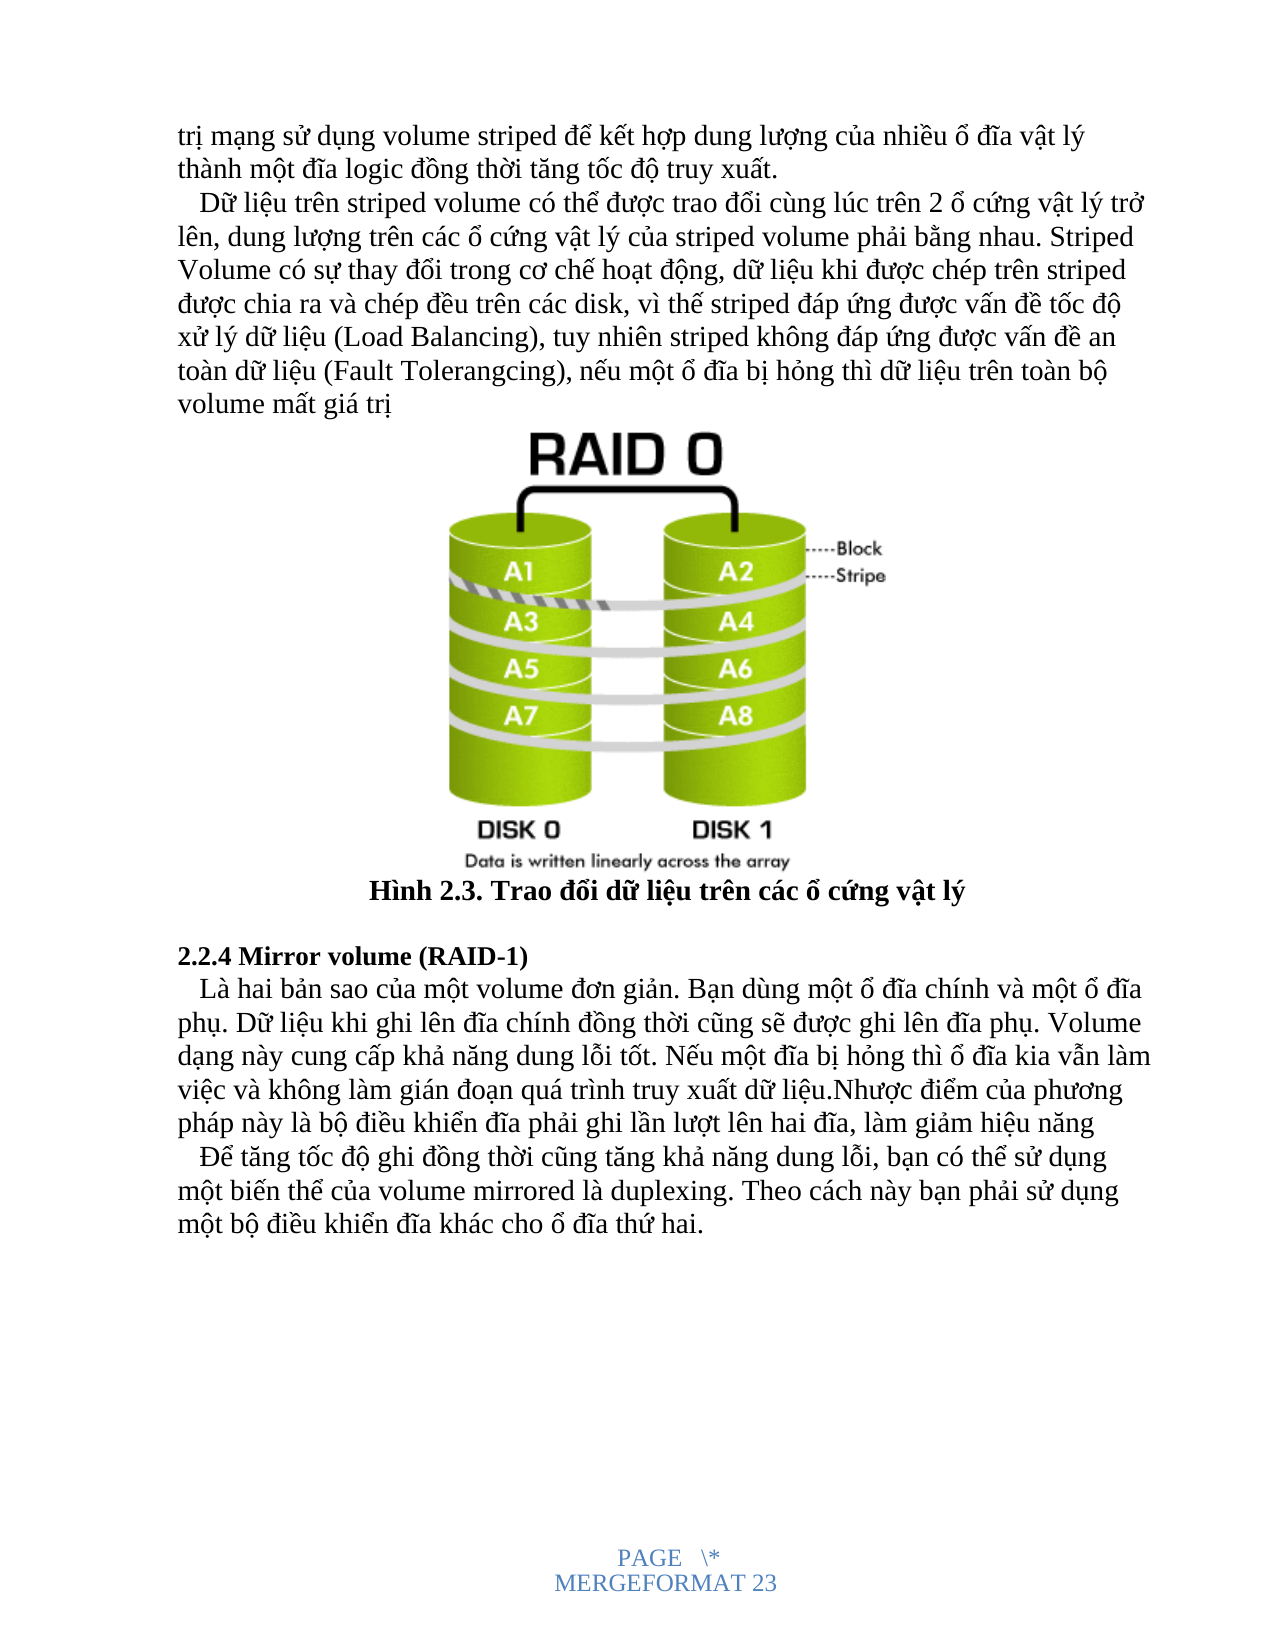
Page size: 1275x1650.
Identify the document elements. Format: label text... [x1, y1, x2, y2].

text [177, 118, 1157, 185]
picture [448, 420, 886, 874]
text 2.2.4 Mirror volume (RAID-1) [177, 940, 1157, 971]
text Để tăng tốc độ ghi đồng thời cũng tăng khả năng dung lỗi, bạn có thể sử dụng một biến thể của volume mirrored là duplexing. Theo cách này bạn phải sử dụng một bộ điều khiển đĩa khác cho ổ đĩa thứ hai. [177, 1139, 1157, 1240]
text Hình 2.3. Trao đổi dữ liệu trên các ổ cứng vật lý [177, 873, 1157, 907]
text Là hai bản sao của một volume đơn giản. Bạn dùng một ổ đĩa chính và một ổ đĩa phụ. Dữ liệu khi ghi lên đĩa chính đồng thời cũng sẽ được ghi lên đĩa phụ. Volume dạng này cung cấp khả năng dung lỗi tốt. Nếu một đĩa bị hỏng thì ổ đĩa kia vẫn làm việc và không làm gián đoạn quá trình truy xuất dữ liệu.Nhược điểm của phương pháp này là bộ điều khiển đĩa phải ghi lần lượt lên hai đĩa, làm giảm hiệu năng [177, 971, 1157, 1139]
text Dữ liệu trên striped volume có thể được trao đổi cùng lúc trên 2 ổ cứng vật lý trở lên, dung lượng trên các ổ cứng vật lý của striped volume phải bằng nhau. Striped Volume có sự thay đổi trong cơ chế hoạt động, dữ liệu khi được chép trên striped được chia ra và chép đều trên các disk, vì thế striped đáp ứng được vấn đề tốc độ xử lý dữ liệu (Load Balancing), tuy nhiên striped không đáp ứng được vấn đề an toàn dữ liệu (Fault Tolerangcing), nếu một ổ đĩa bị hỏng thì dữ liệu trên toàn bộ volume mất giá trị [177, 185, 1157, 420]
